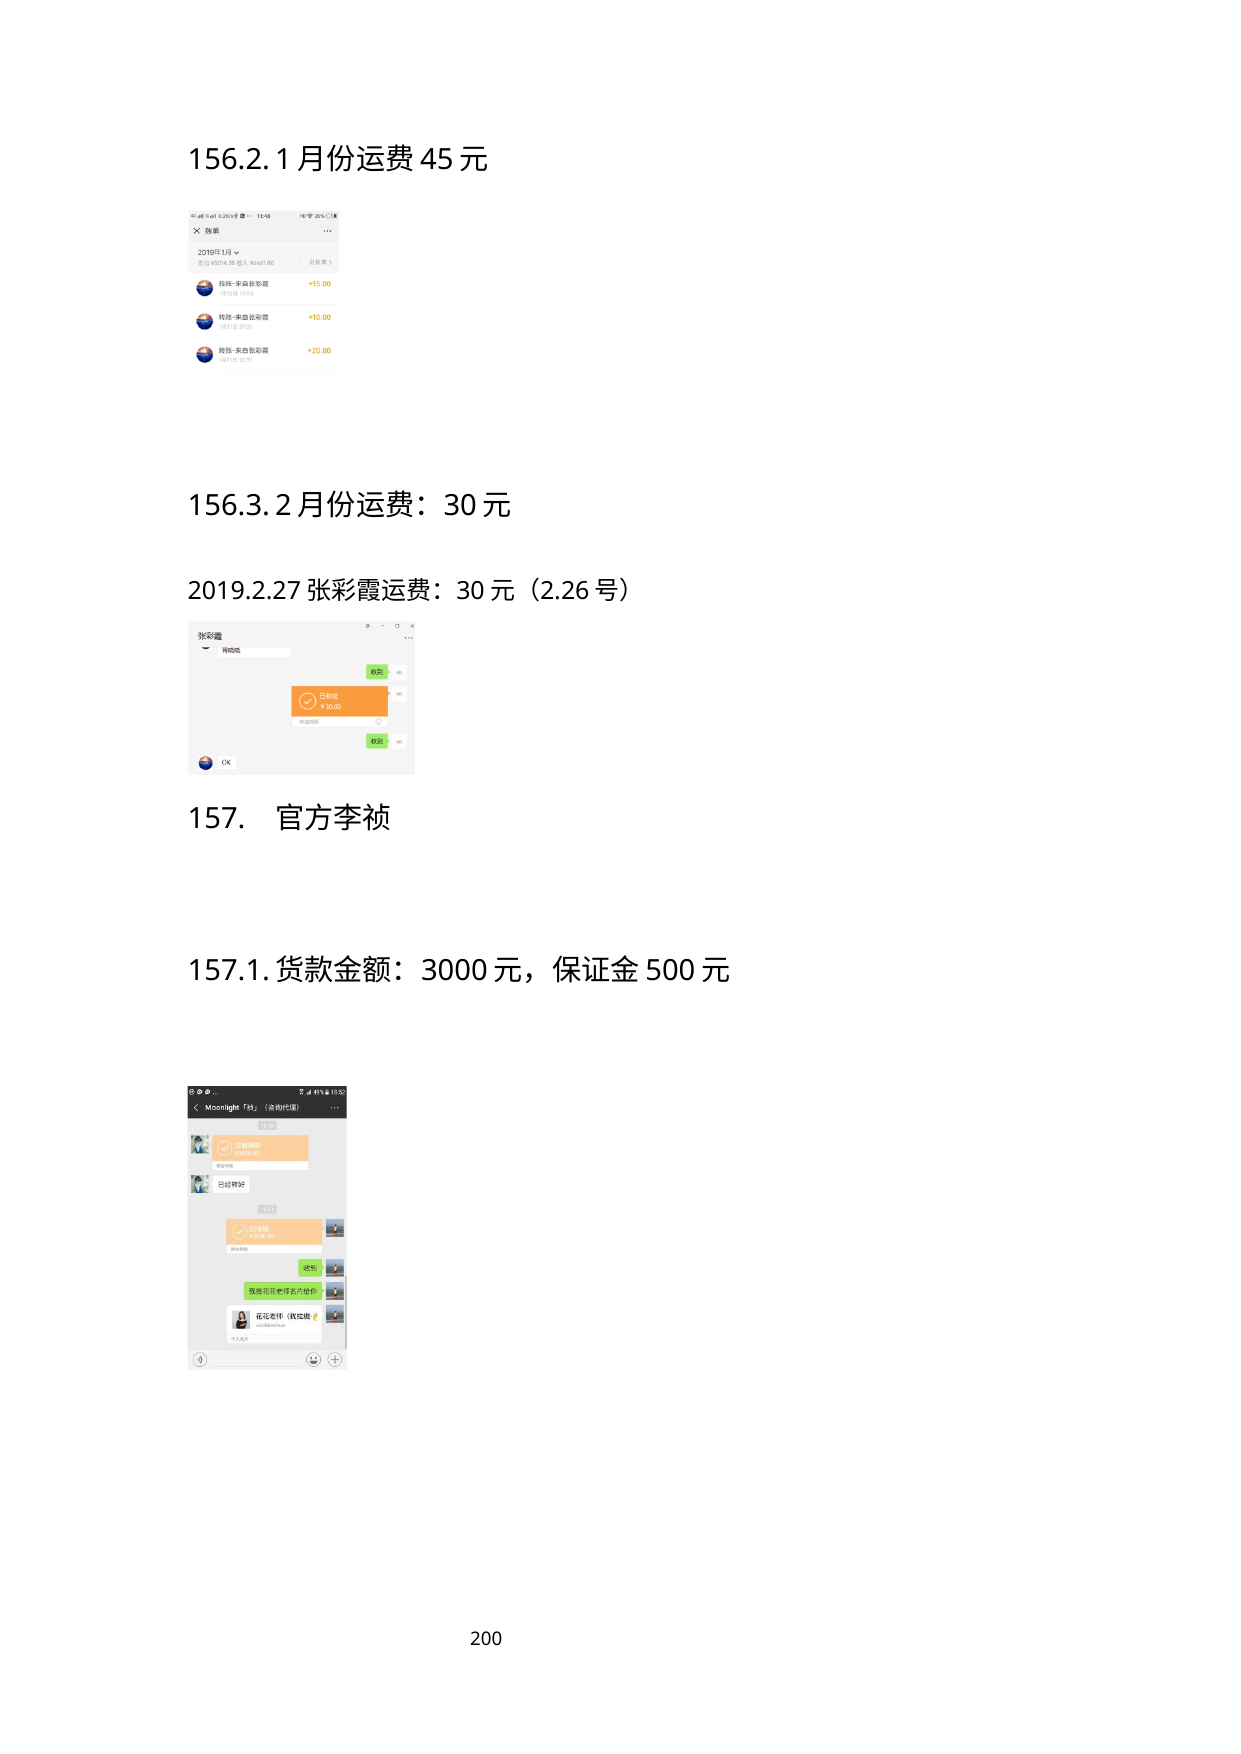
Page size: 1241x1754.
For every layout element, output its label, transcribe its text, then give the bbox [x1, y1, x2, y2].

text 2019.2.27张彩霞运费：30元（2.26号） [187, 556, 1053, 621]
subtitle 1月份运费45元 [187, 124, 1053, 189]
picture [187, 210, 350, 377]
subtitle 官方李祯 [187, 784, 1053, 849]
picture [187, 621, 415, 775]
subtitle 货款金额：3000元，保证金500元 [187, 935, 1053, 1000]
subtitle 2月份运费：30元 [187, 470, 1053, 535]
picture [187, 1086, 347, 1370]
